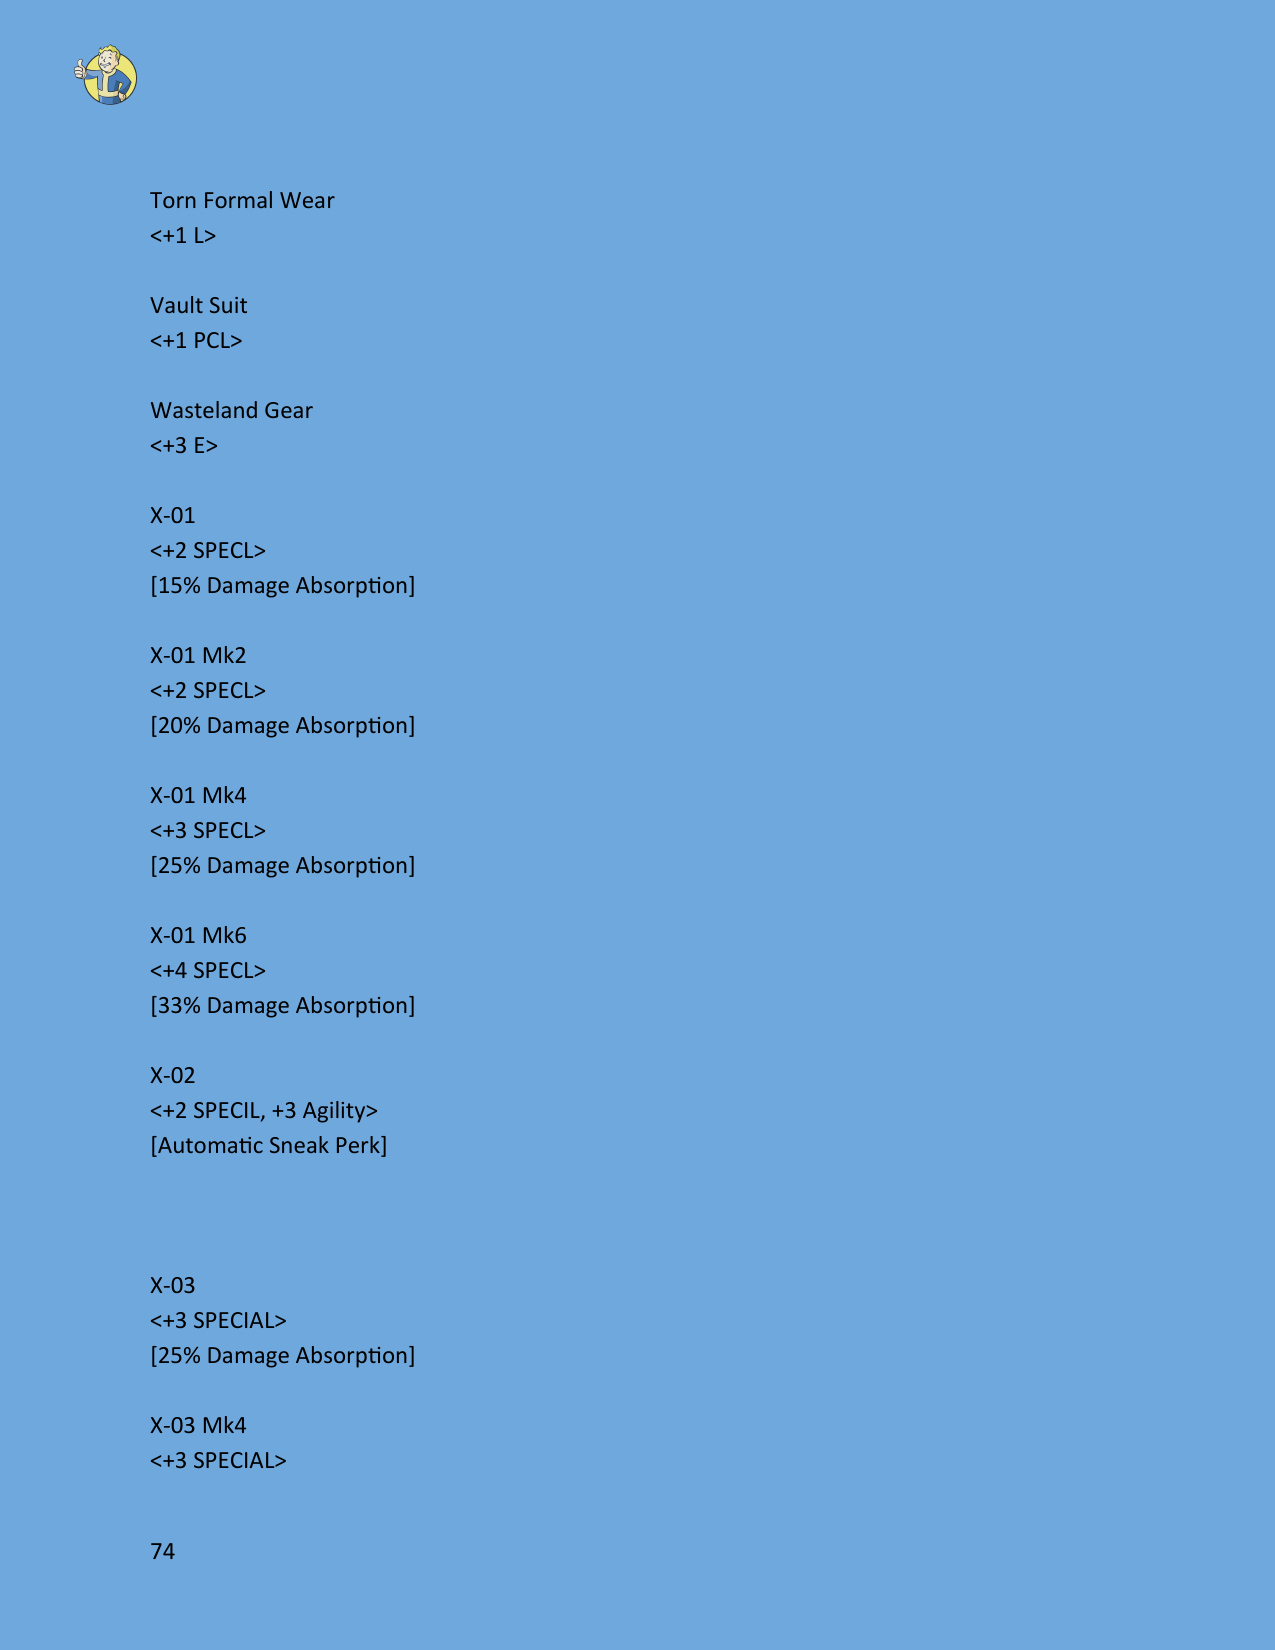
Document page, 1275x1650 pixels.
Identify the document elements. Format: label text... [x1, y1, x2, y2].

text [25% Damage Absorption] [150, 850, 1125, 881]
text [33% Damage Absorption] [150, 990, 1125, 1021]
text [15% Damage Absorption] [150, 570, 1125, 601]
text <+1 PCL> [150, 325, 1125, 356]
text [25% Damage Absorption] [150, 1340, 1125, 1371]
text <+3 SPECIAL> [150, 1305, 1125, 1336]
picture [60, 40, 151, 109]
text Wasteland Gear [150, 395, 1125, 426]
text <+3 SPECL> [150, 815, 1125, 846]
text <+3 E> [150, 430, 1125, 461]
text X-03 Mk4 [150, 1410, 1125, 1441]
text X-03 [150, 1270, 1125, 1301]
text X-02 [150, 1060, 1125, 1091]
text X-01 Mk2 [150, 640, 1125, 671]
text Vault Suit [150, 290, 1125, 321]
text <+2 SPECL> [150, 535, 1125, 566]
text [Automatic Sneak Perk] [150, 1130, 1125, 1161]
text X-01 Mk6 [150, 920, 1125, 951]
text <+4 SPECL> [150, 955, 1125, 986]
text <+1 L> [150, 220, 1125, 251]
text X-01 [150, 500, 1125, 531]
text <+2 SPECIL, +3 Agility> [150, 1095, 1125, 1126]
text Torn Formal Wear [150, 185, 1125, 216]
text [20% Damage Absorption] [150, 710, 1125, 741]
text <+2 SPECL> [150, 675, 1125, 706]
text X-01 Mk4 [150, 780, 1125, 811]
text <+3 SPECIAL> [150, 1445, 1125, 1476]
